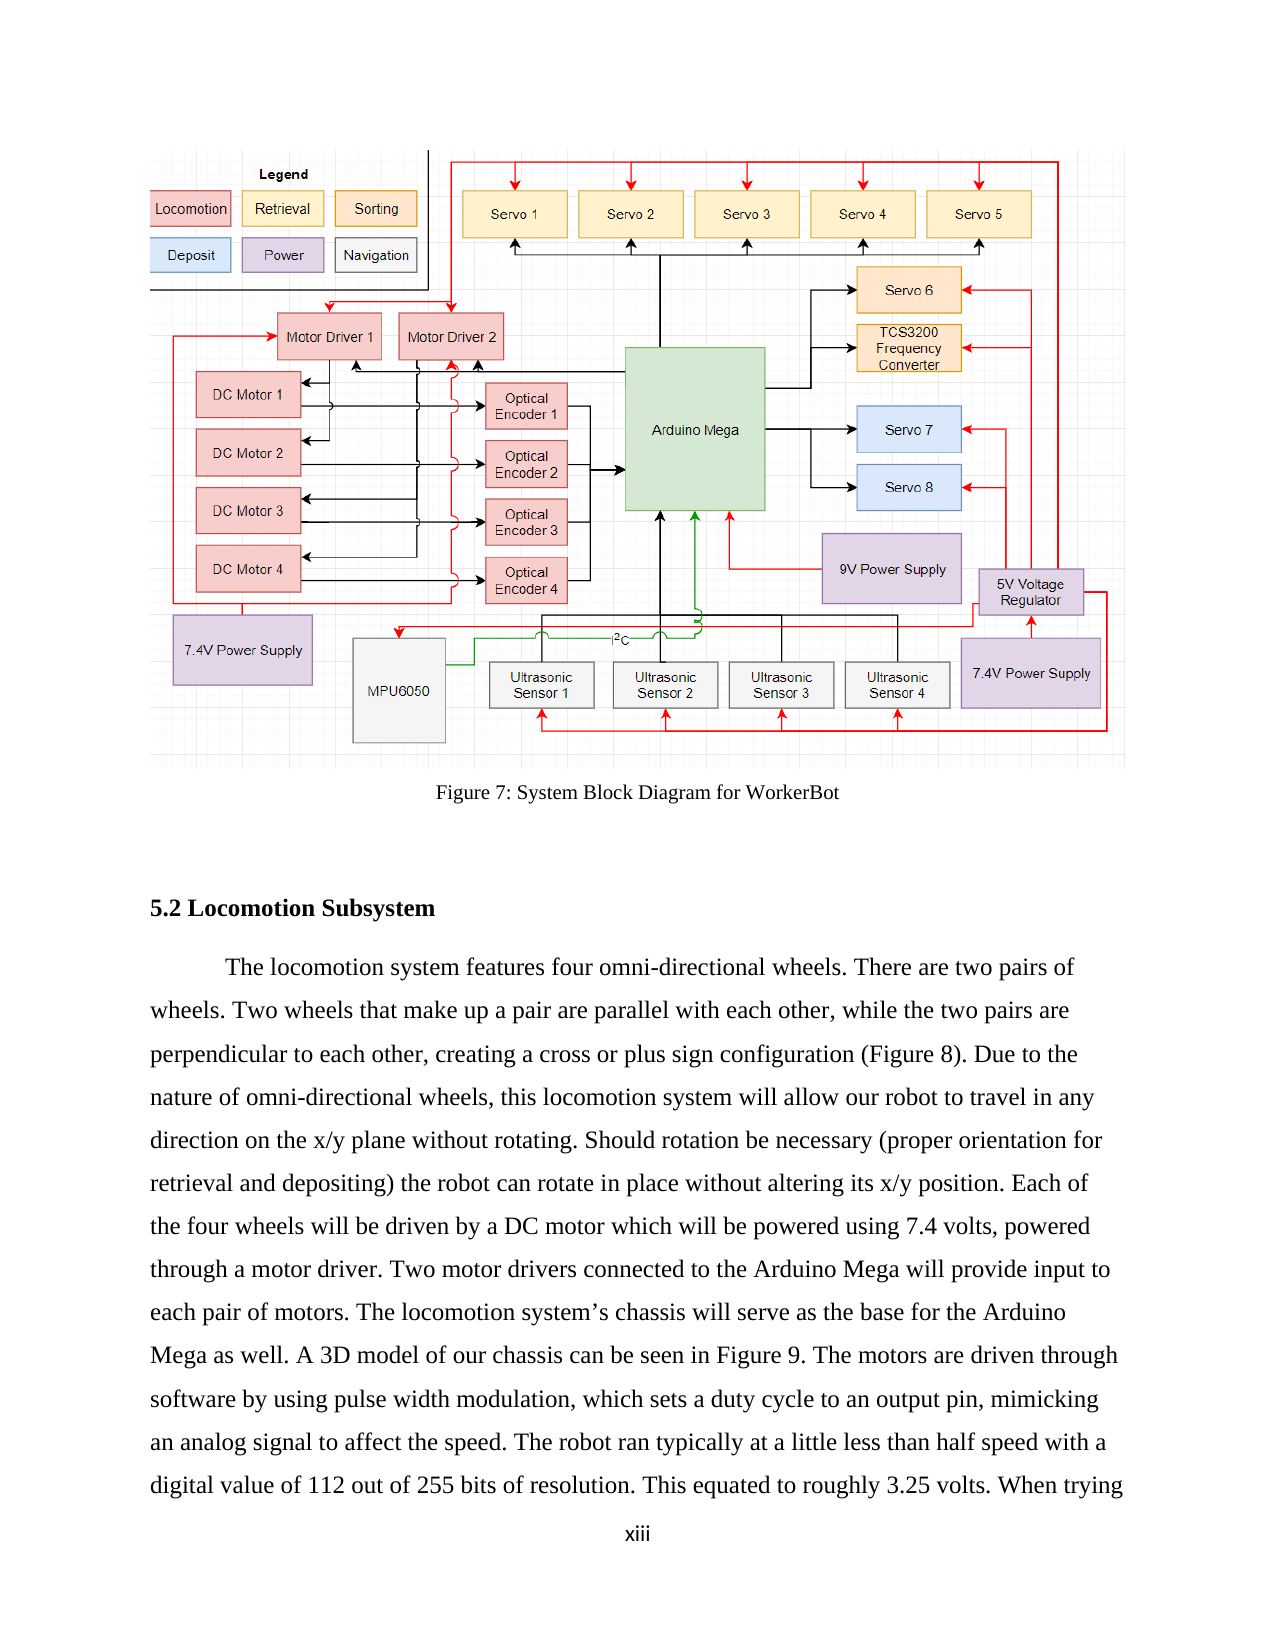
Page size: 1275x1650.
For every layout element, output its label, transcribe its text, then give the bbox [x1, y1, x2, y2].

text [150, 952, 1125, 1499]
picture [150, 150, 1125, 769]
text Figure 7: System Block Diagram for WorkerBot [150, 769, 1125, 804]
text 5.2 Locomotion Subsystem [150, 893, 1125, 921]
